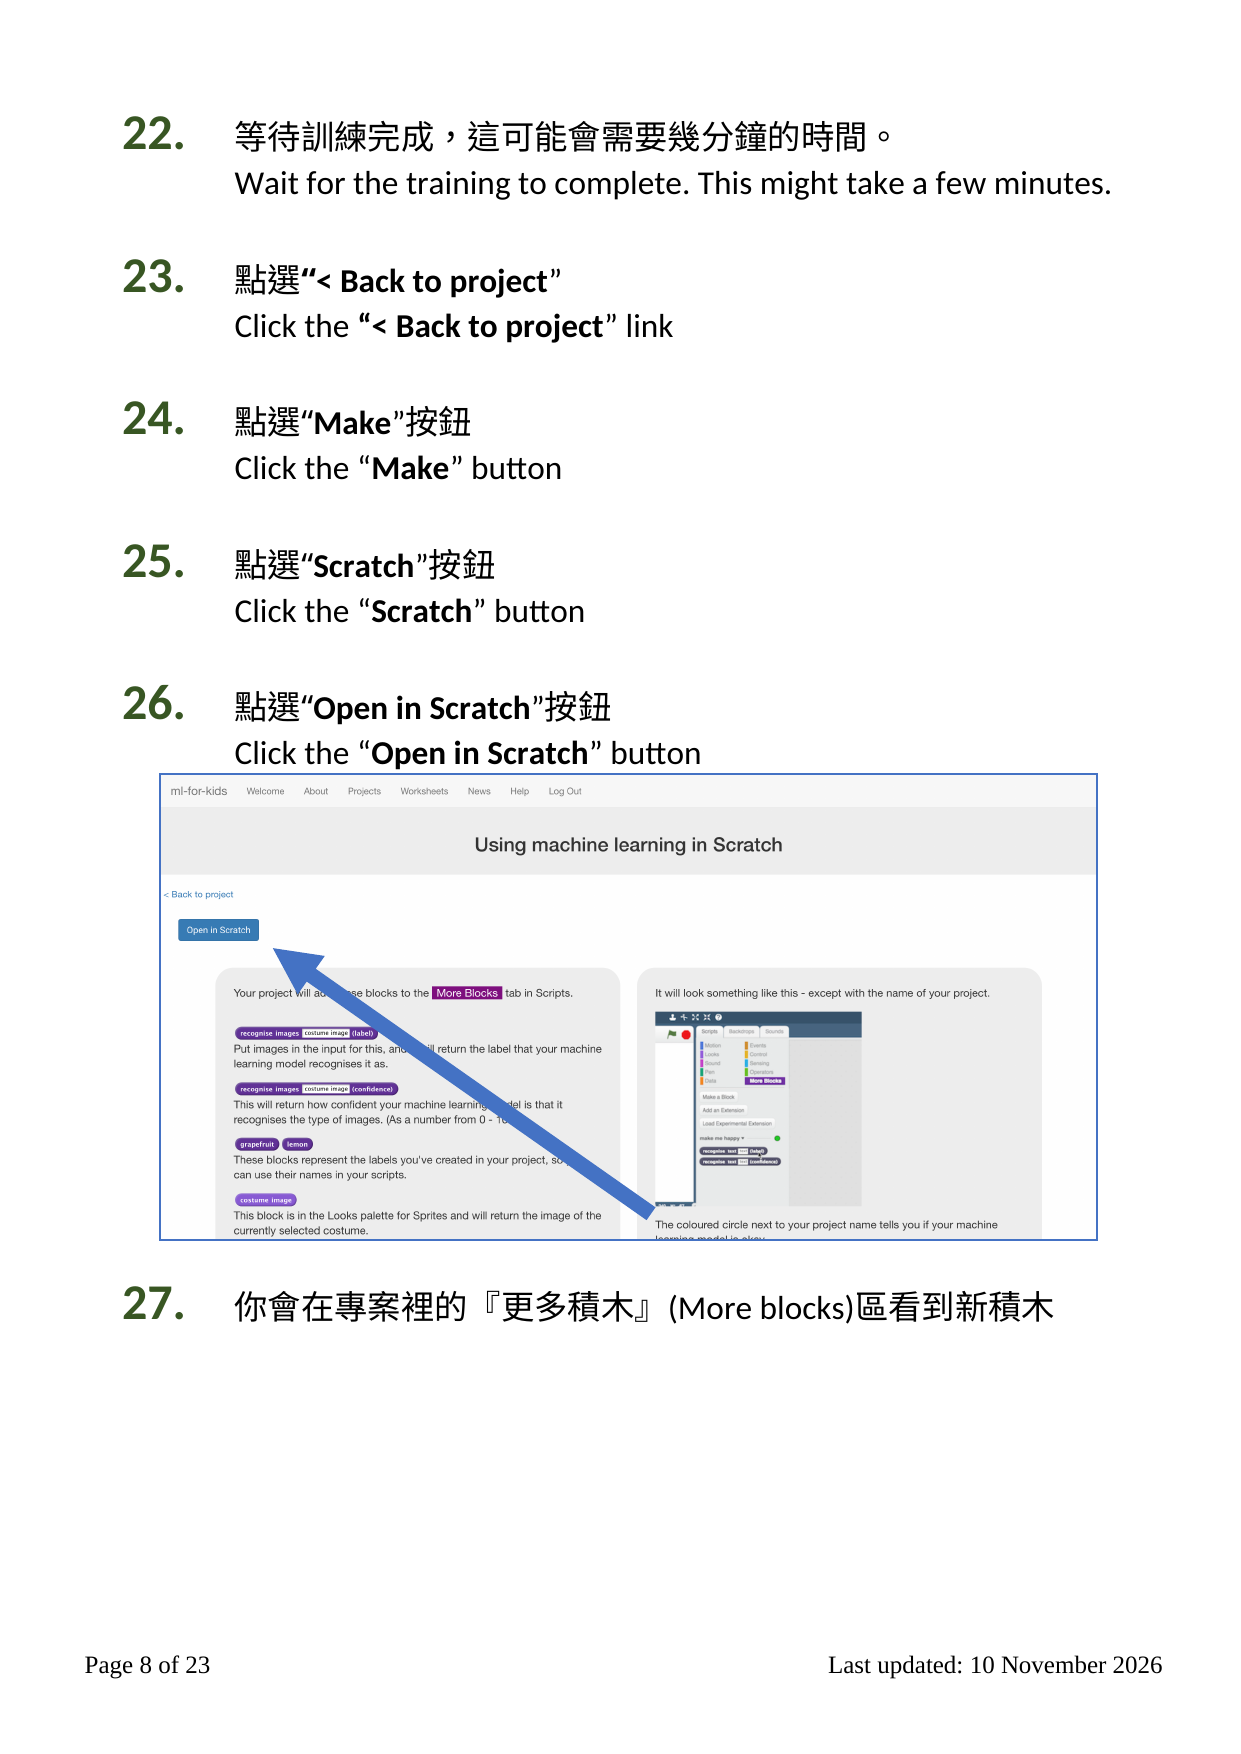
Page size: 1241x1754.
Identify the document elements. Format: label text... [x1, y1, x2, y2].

list Click the “< Back to project” link [159, 305, 1163, 346]
list Click the “Scratch” button [159, 590, 1163, 631]
list 等待訓練完成，這可能會需要幾分鐘的時間。 [122, 101, 1163, 162]
picture [161, 775, 1096, 1239]
list 點選“Open in Scratch”按鈕 [122, 671, 1163, 732]
list 你會在專案裡的『更多積木』(More blocks)區看到新積木 [122, 1271, 1163, 1332]
list Wait for the training to complete. This might take a few minutes. [159, 162, 1163, 203]
list Click the “Make” button [159, 447, 1163, 488]
list 點選“Make”按鈕 [122, 386, 1163, 447]
list 點選“< Back to project” [122, 244, 1163, 305]
list 點選“Scratch”按鈕 [122, 529, 1163, 590]
